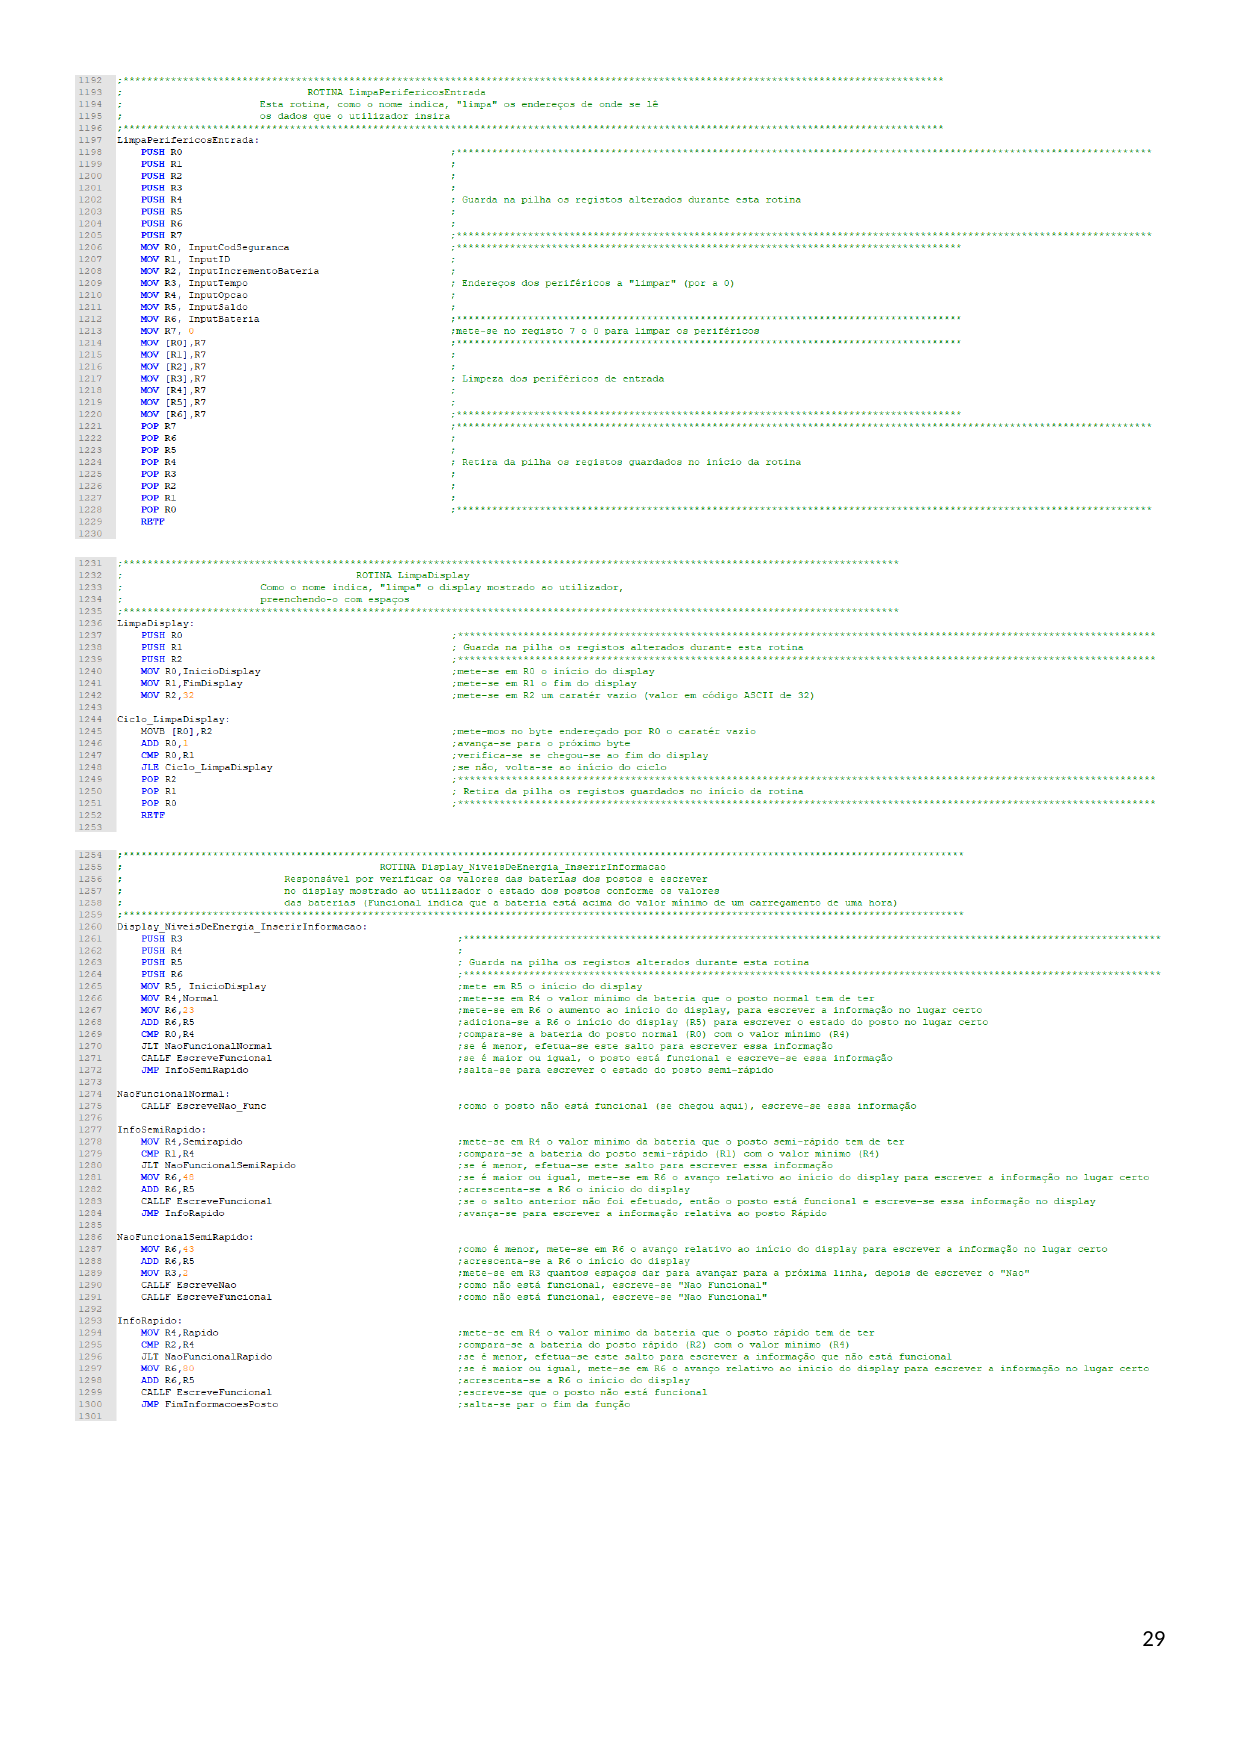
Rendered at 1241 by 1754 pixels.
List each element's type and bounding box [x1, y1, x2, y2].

picture [75, 850, 1166, 1421]
picture [75, 75, 1166, 539]
picture [75, 557, 1166, 832]
